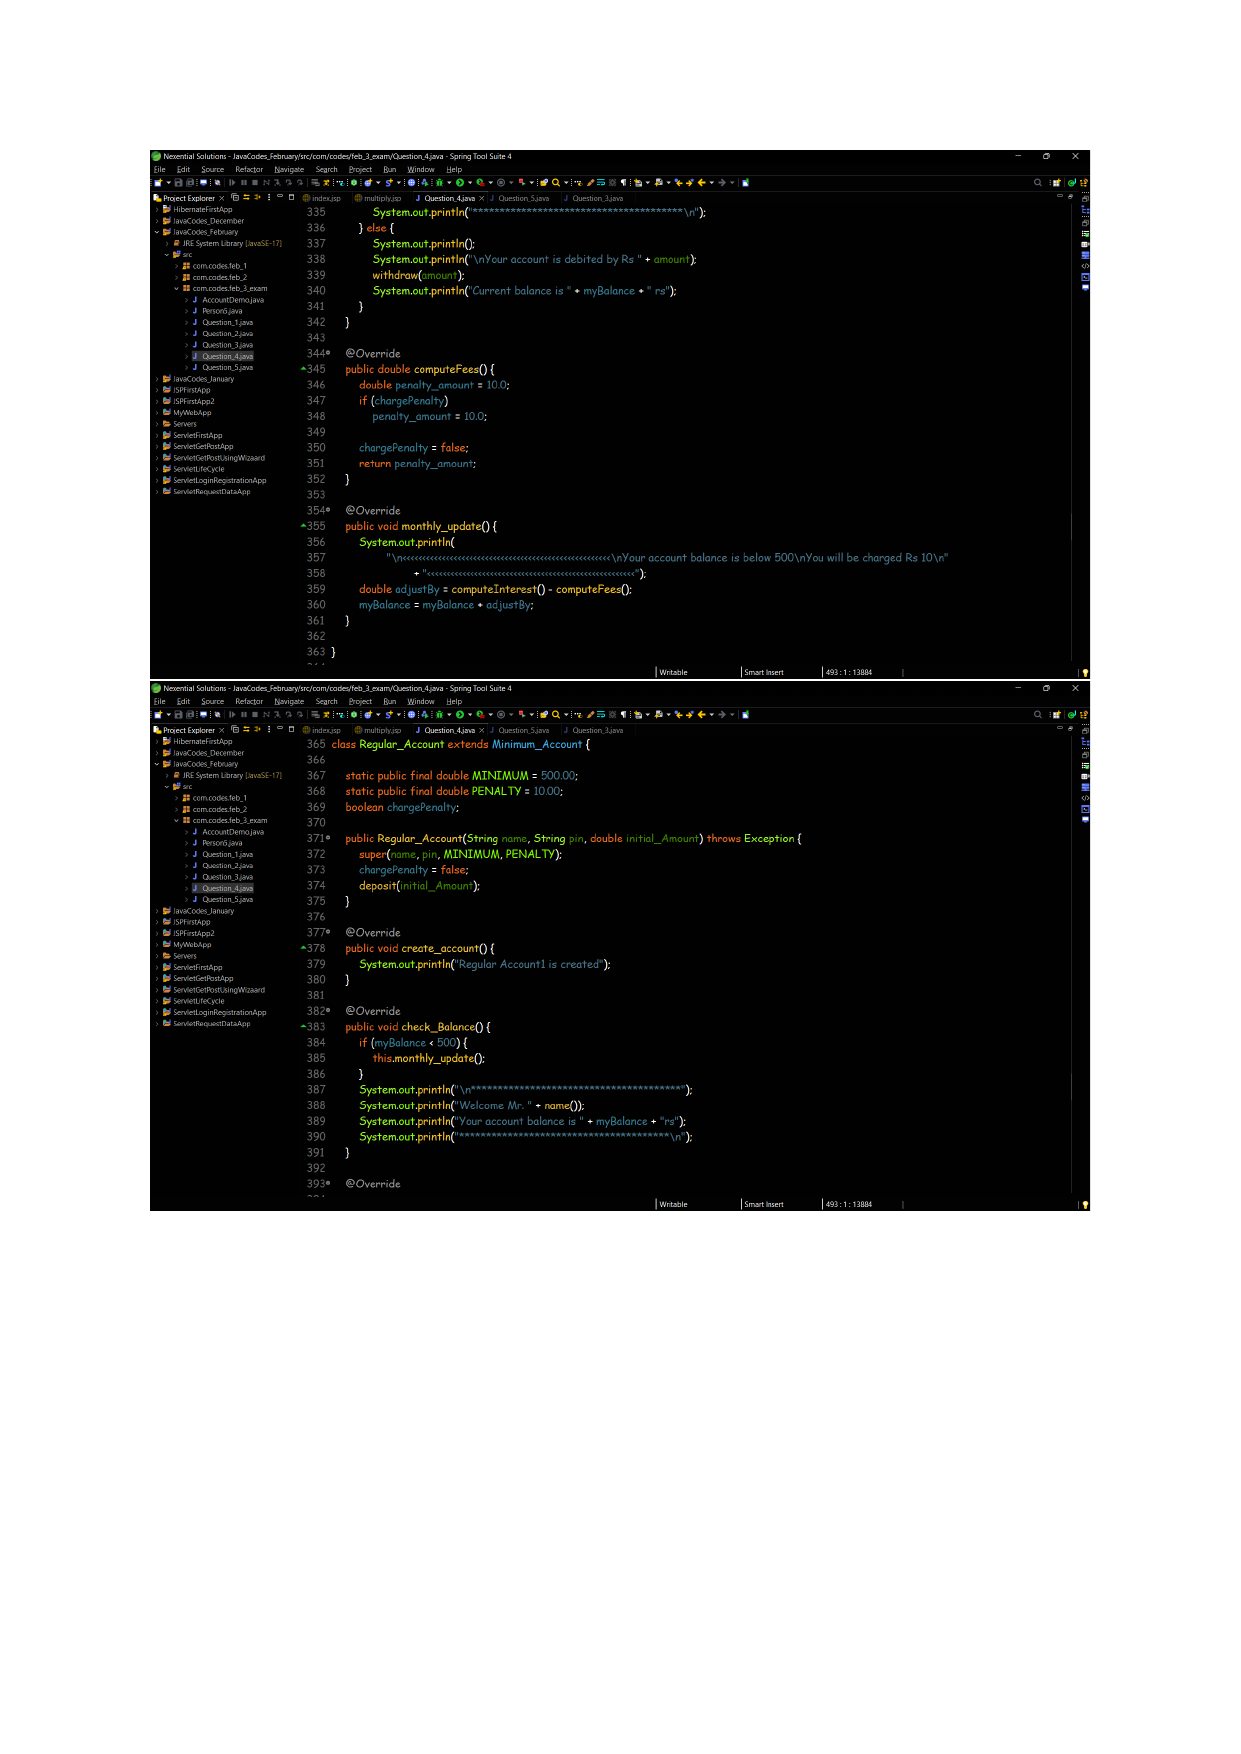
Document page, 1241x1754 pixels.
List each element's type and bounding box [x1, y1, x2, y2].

picture [150, 681, 1091, 1211]
picture [150, 150, 1091, 679]
